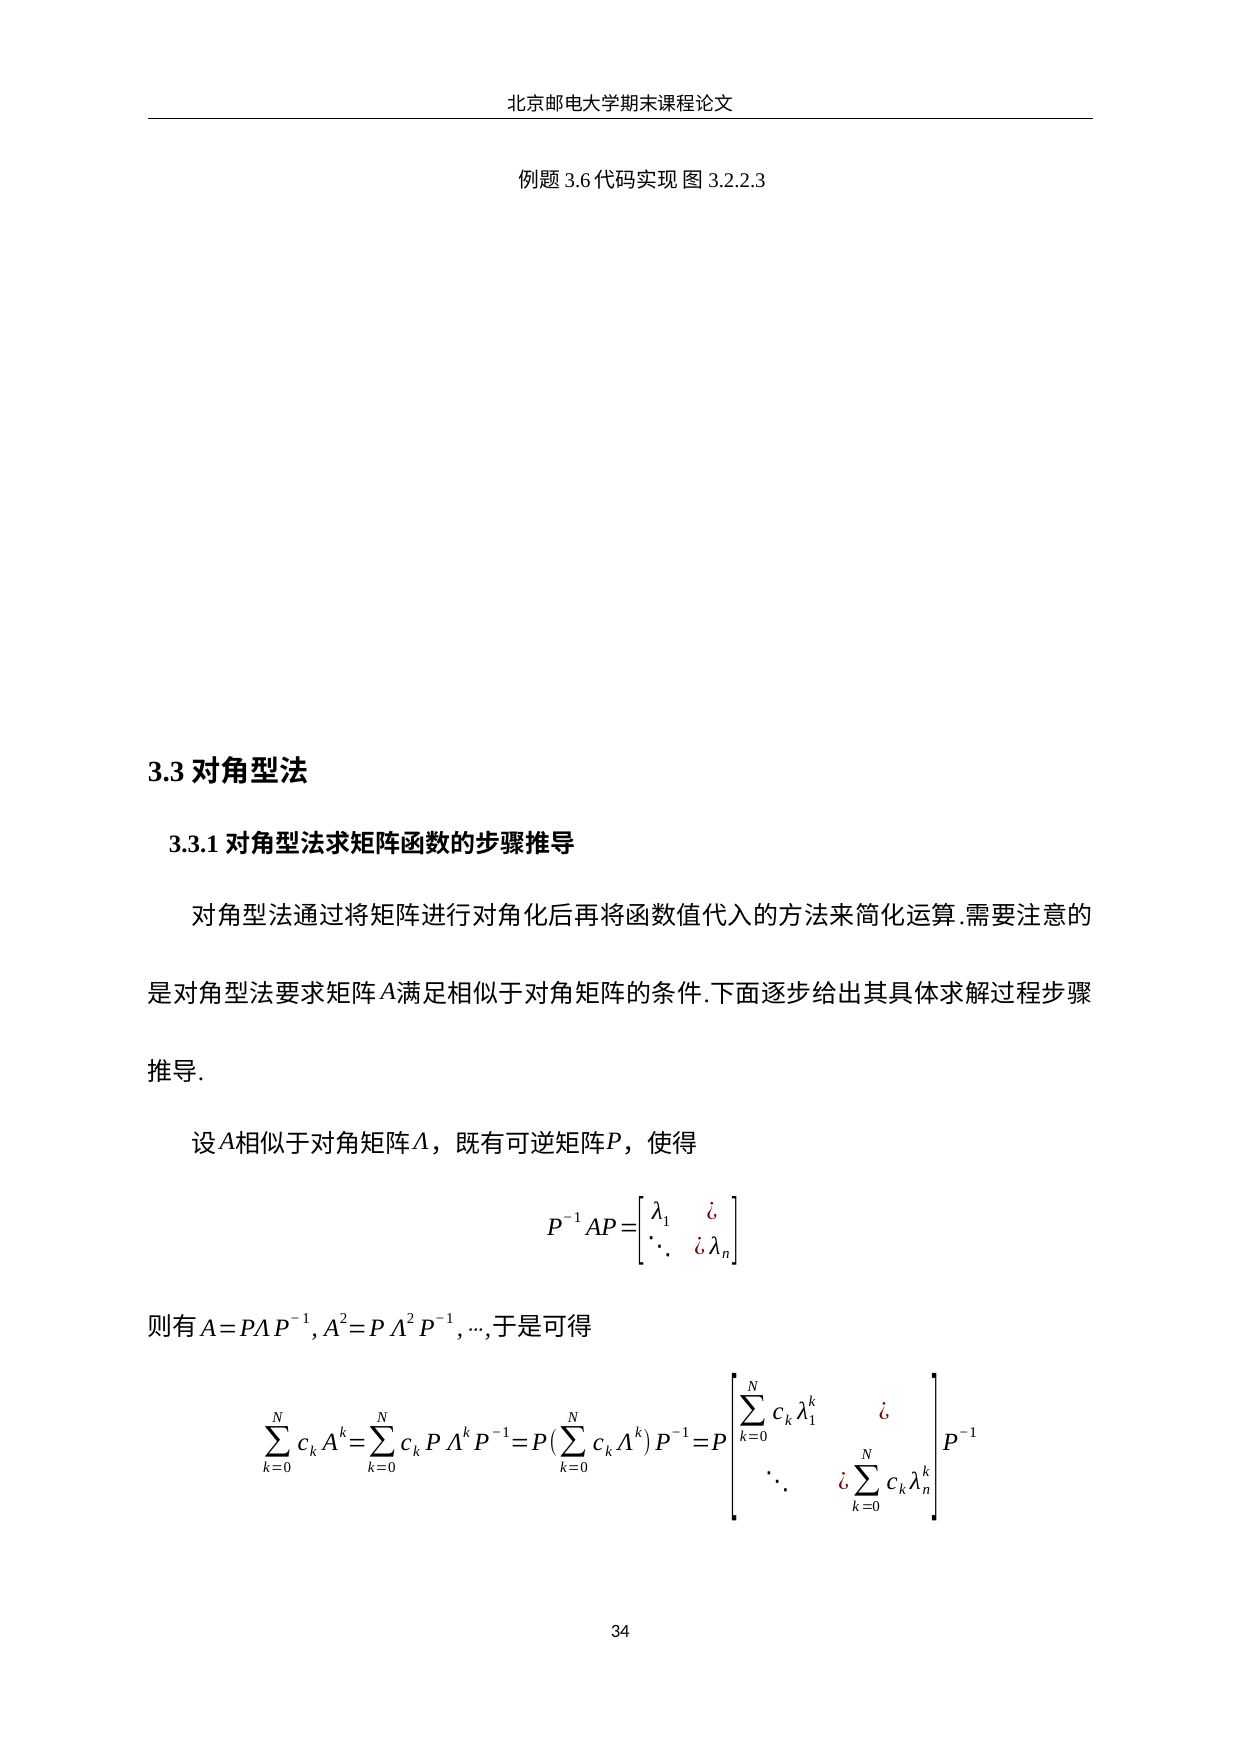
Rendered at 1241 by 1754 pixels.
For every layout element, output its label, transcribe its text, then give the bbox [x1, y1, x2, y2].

subtitle 3.3.1 对角型法求矩阵函数的步骤推导 [168, 809, 1093, 874]
text 设相似于对角矩阵，既有可逆矩阵，使得 [148, 1109, 1093, 1174]
text 则有于是可得 [148, 1292, 1093, 1357]
subtitle 3.3 对角型法 [148, 736, 1093, 801]
text 例题3.6代码实现 图 3.2.2.3 [148, 162, 1093, 194]
text 对角型法通过将矩阵进行对角化后再将函数值代入的方法来简化运算.需要注意的是对角型法要求矩阵满足相似于对角矩阵的条件.下面逐步给出其具体求解过程步骤推导. [148, 881, 1093, 1102]
